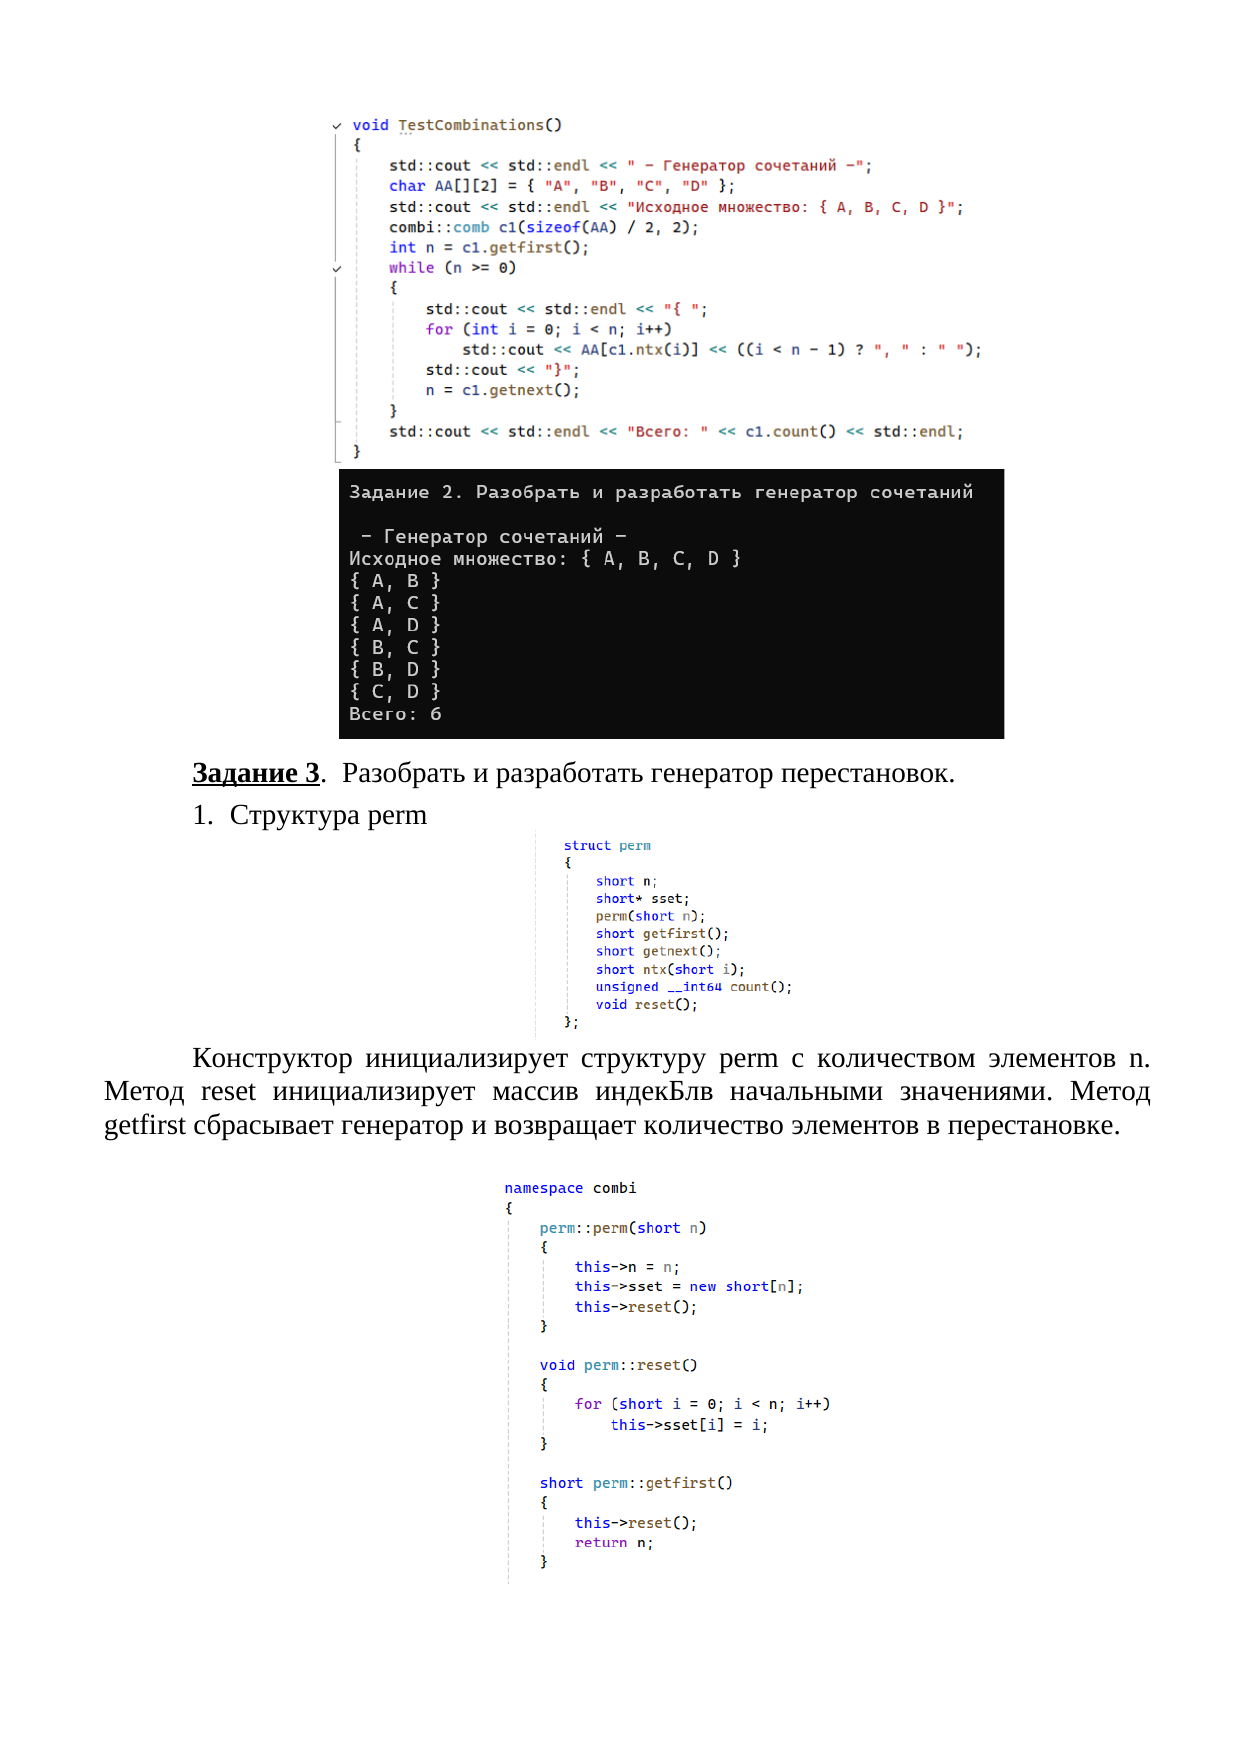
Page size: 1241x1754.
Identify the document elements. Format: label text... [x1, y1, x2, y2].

list Структура perm [192, 797, 1152, 831]
subtitle Задание 3. Разобрать и разработать генератор перестановок. [103, 755, 1152, 789]
text Конструктор инициализирует структуру perm с количеством элементов n. Метод reset инициализирует массив индекБлв начальными значениями. Метод getfirst сбрасывает генератор и возвращает количество элементов в перестановке. [103, 1040, 1152, 1141]
picture [332, 118, 1011, 739]
picture [497, 1174, 846, 1584]
picture [535, 830, 809, 1040]
